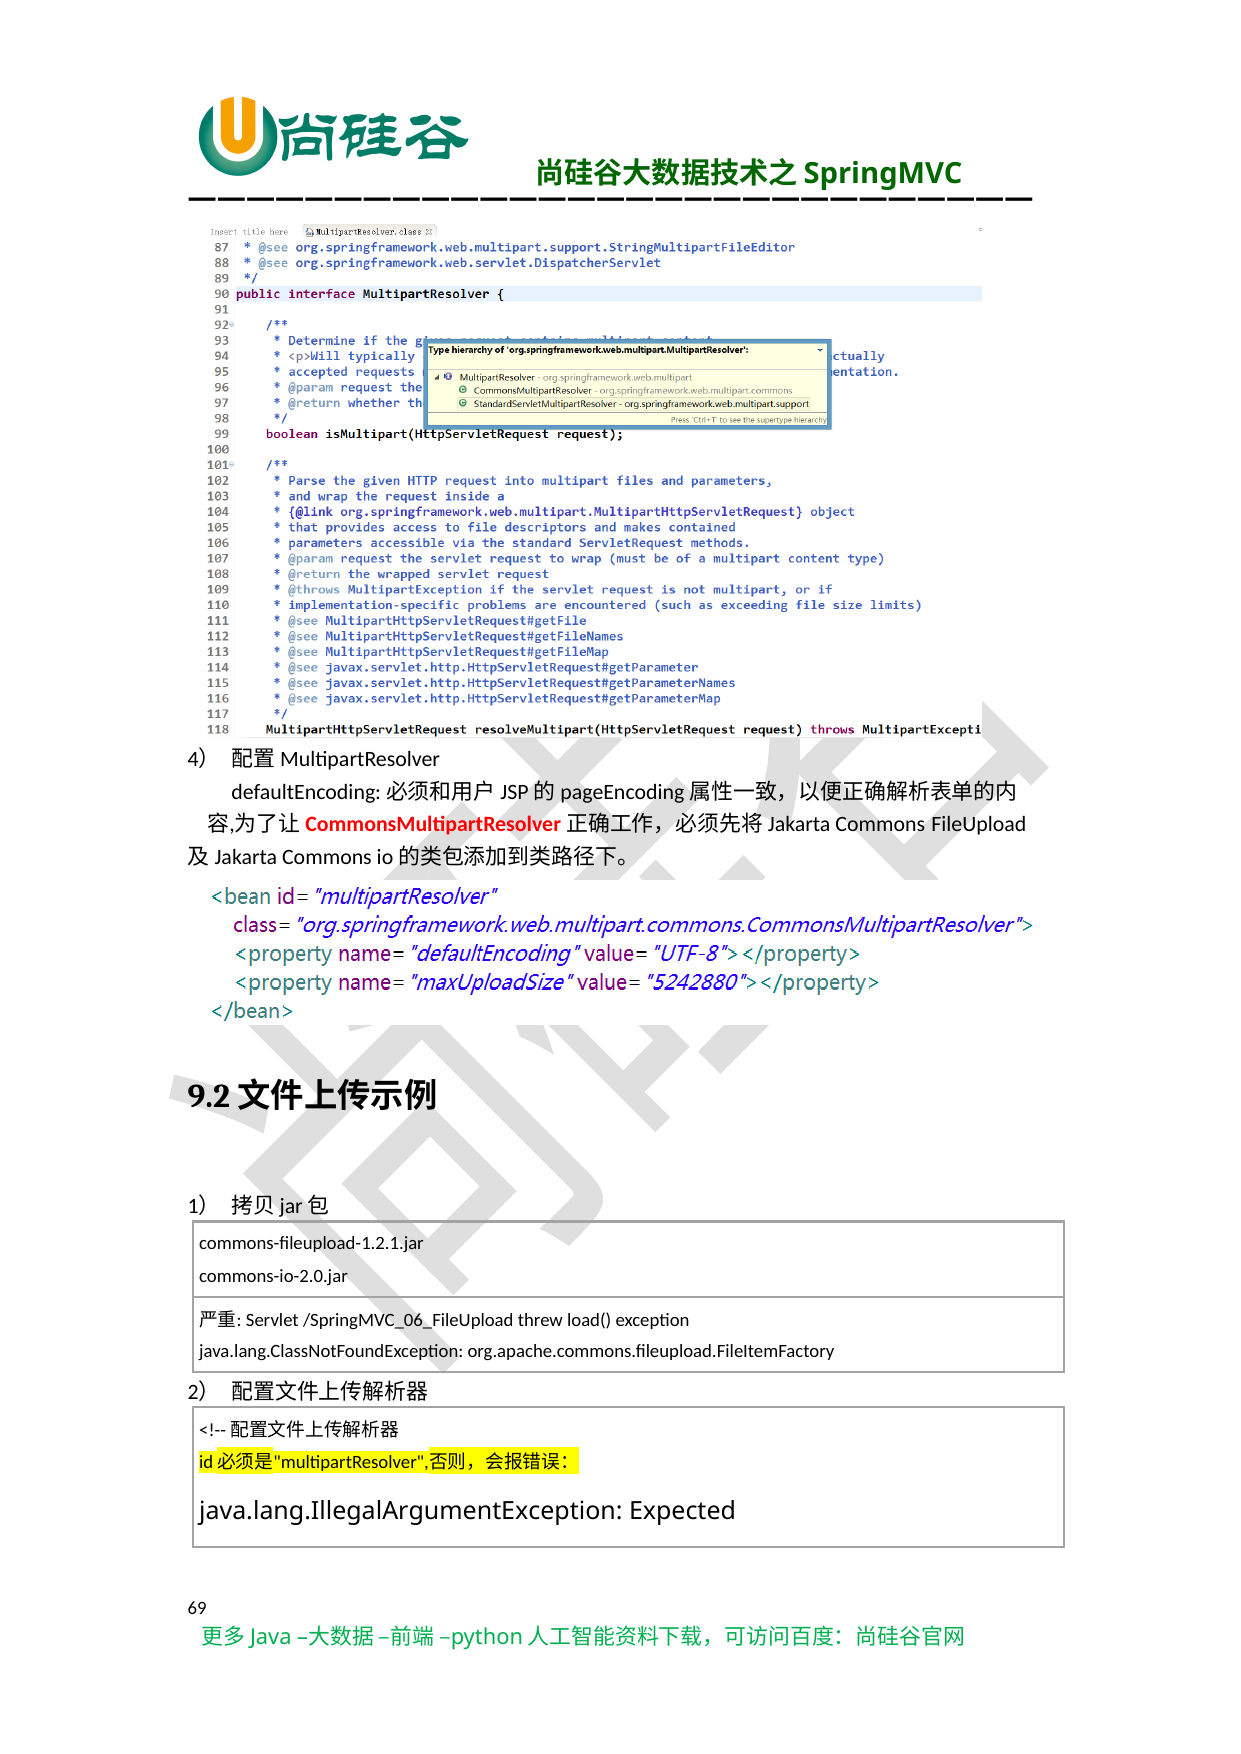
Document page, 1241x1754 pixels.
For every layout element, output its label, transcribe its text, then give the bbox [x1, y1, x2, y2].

subtitle 9.2 文件上传示例 [187, 1061, 1053, 1126]
list 配置 MultipartResolver [187, 741, 1053, 773]
list 配置文件上传解析器 [187, 1373, 1053, 1406]
picture [207, 224, 982, 738]
picture [187, 88, 476, 184]
text defaultEncoding: 必须和用户 JSP 的 pageEncoding 属性一致，以便正确解析表单的内 [187, 773, 1053, 806]
list 拷贝jar包 [187, 1188, 1053, 1220]
picture [202, 880, 1034, 1025]
table_header commons-fileupload-1.2.1.jar commons-io-2.0.jar [194, 1223, 1063, 1296]
table_cell 严重: Servlet /SpringMVC_06_FileUpload threw load() exception java.lang.ClassNotFoundException: org.apache.commons.fileupload.FileItemFactory [194, 1298, 1063, 1371]
text 容,为了让 CommonsMultipartResolver 正确工作，必须先将 Jakarta Commons FileUpload 及 Jakarta Commons io 的类包添加到类路径下。 [187, 806, 1053, 871]
